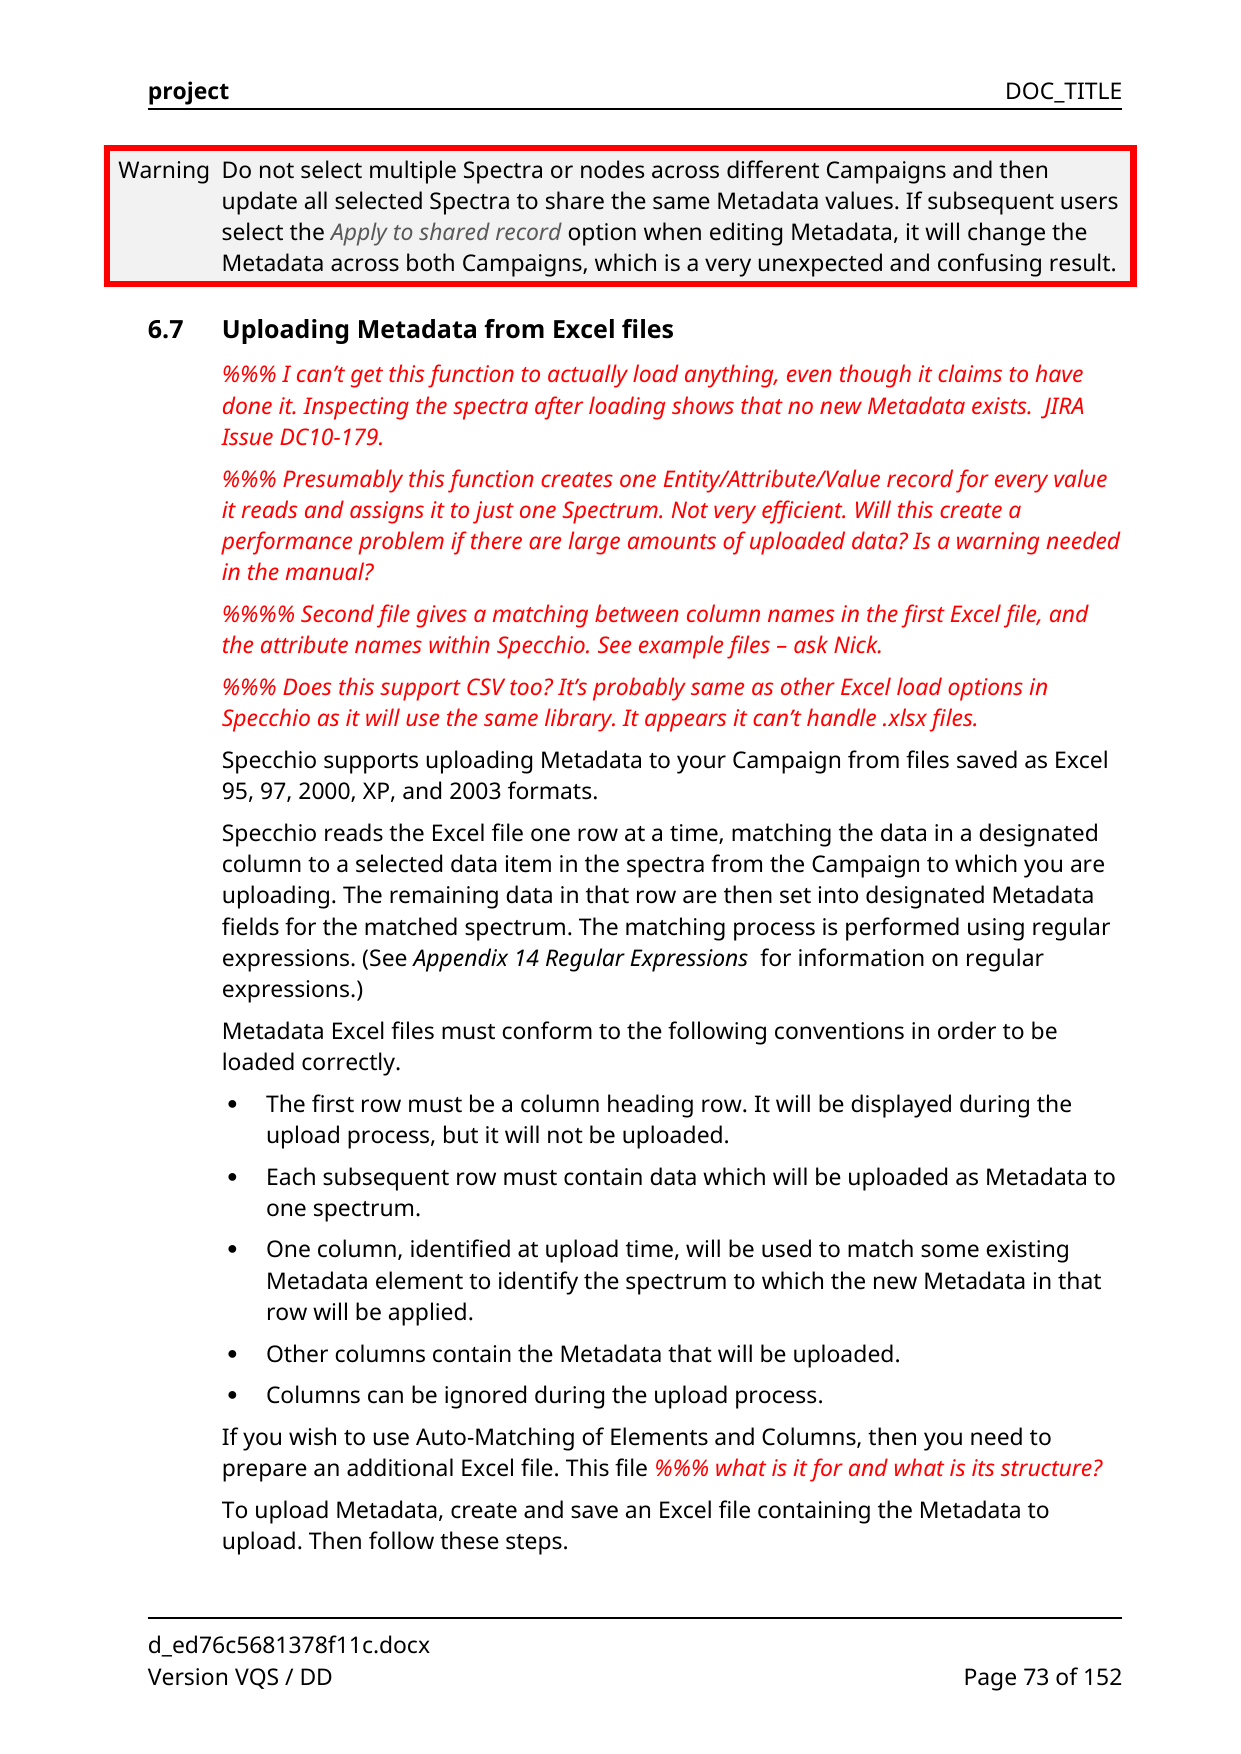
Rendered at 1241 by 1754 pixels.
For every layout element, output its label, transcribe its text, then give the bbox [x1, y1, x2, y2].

text To upload Metadata, create and save an Excel file containing the Metadata to upload. Then follow these steps. [222, 1494, 1122, 1556]
text Each subsequent row must contain data which will be uploaded as Metadata to one spectrum. [228, 1161, 1122, 1223]
text One column, identified at upload time, will be used to match some existing Metadata element to identify the spectrum to which the new Metadata in that row will be applied. [228, 1233, 1122, 1327]
text Metadata Excel files must conform to the following conventions in order to be loaded correctly. [222, 1015, 1122, 1077]
text The first row must be a column heading row. It will be displayed during the upload process, but it will not be uploaded. [228, 1088, 1122, 1150]
text %%%% Second file gives a matching between column names in the first Excel file, and the attribute names within Specchio. See example files – ask Nick. [222, 598, 1122, 661]
text Warning Do not select multiple Spectra or nodes across different Campaigns and then update all selected Spectra to share the same Metadata values. If subsequent users select the Apply to shared record option when editing Metadata, it will change the Metadata across both Campaigns, which is a very unexpected and confusing result. [110, 151, 1130, 281]
text %%% Presumably this function creates one Entity/Attribute/Value record for every value it reads and assigns it to just one Spectrum. Not very efficient. Will this create a performance problem if there are large amounts of uploaded data? Is a warning needed in the manual? [222, 463, 1122, 588]
text %%% Does this support CSV too? It’s probably same as other Excel load options in Specchio as it will use the same library. It appears it can’t handle .xlsx files. [222, 671, 1122, 733]
text Specchio supports uploading Metadata to your Campaign from files saved as Excel 95, 97, 2000, XP, and 2003 formats. [222, 744, 1122, 806]
subtitle Uploading Metadata from Excel files [148, 312, 1122, 346]
text Other columns contain the Metadata that will be uploaded. [228, 1338, 1122, 1369]
text %%% I can’t get this function to actually load anything, even though it claims to have done it. Inspecting the spectra after loading shows that no new Metadata exists. JIRA Issue DC10-179. [222, 358, 1122, 452]
text If you wish to use Auto-Matching of Elements and Columns, then you need to prepare an additional Excel file. This file %%% what is it for and what is its structure? [222, 1421, 1122, 1483]
text Columns can be ignored during the upload process. [228, 1379, 1122, 1411]
